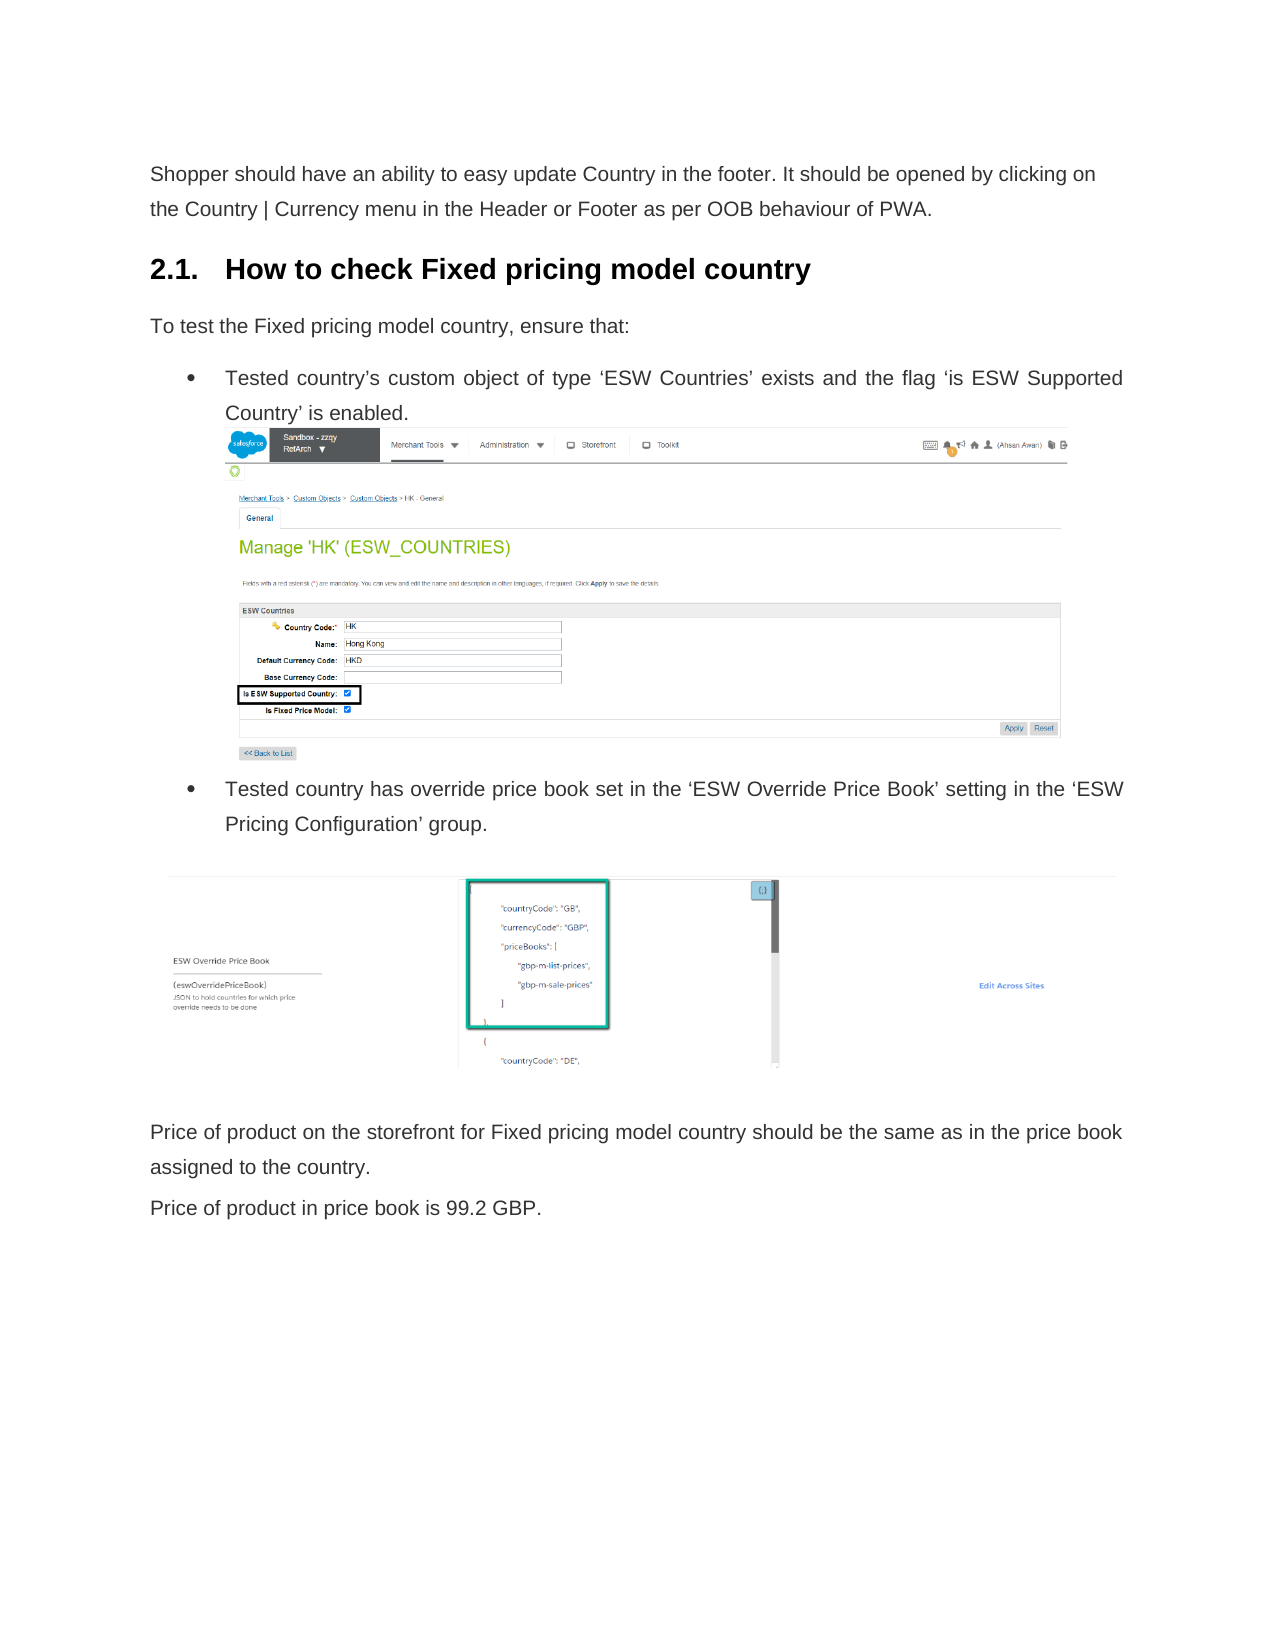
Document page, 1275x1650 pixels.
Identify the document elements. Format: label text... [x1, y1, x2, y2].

text Shopper should have an ability to easy update Country in the footer. It should be opened by clicking on the Country | Currency menu in the Header or Footer as per OOB behaviour of PWA. [150, 150, 1125, 221]
text Price of product on the storefront for Fixed pricing model country should be the same as in the price book assigned to the country. [150, 1108, 1125, 1179]
list Tested country’s custom object of type ‘ESW Countries’ exists and the flag ‘is ESW Supported Country’ is enabled. [187, 354, 1125, 425]
list Tested country has override price book set in the ‘ESW Override Price Book’ setting in the ‘ESW Pricing Configuration’ group. [187, 765, 1125, 836]
picture [225, 425, 1068, 765]
text To test the Fixed pricing model country, ensure that: [150, 302, 1125, 338]
subtitle How to check Fixed pricing model country [150, 252, 1125, 286]
picture [154, 876, 1125, 1068]
text Price of product in price book is 99.2 GBP. [150, 1196, 1125, 1219]
